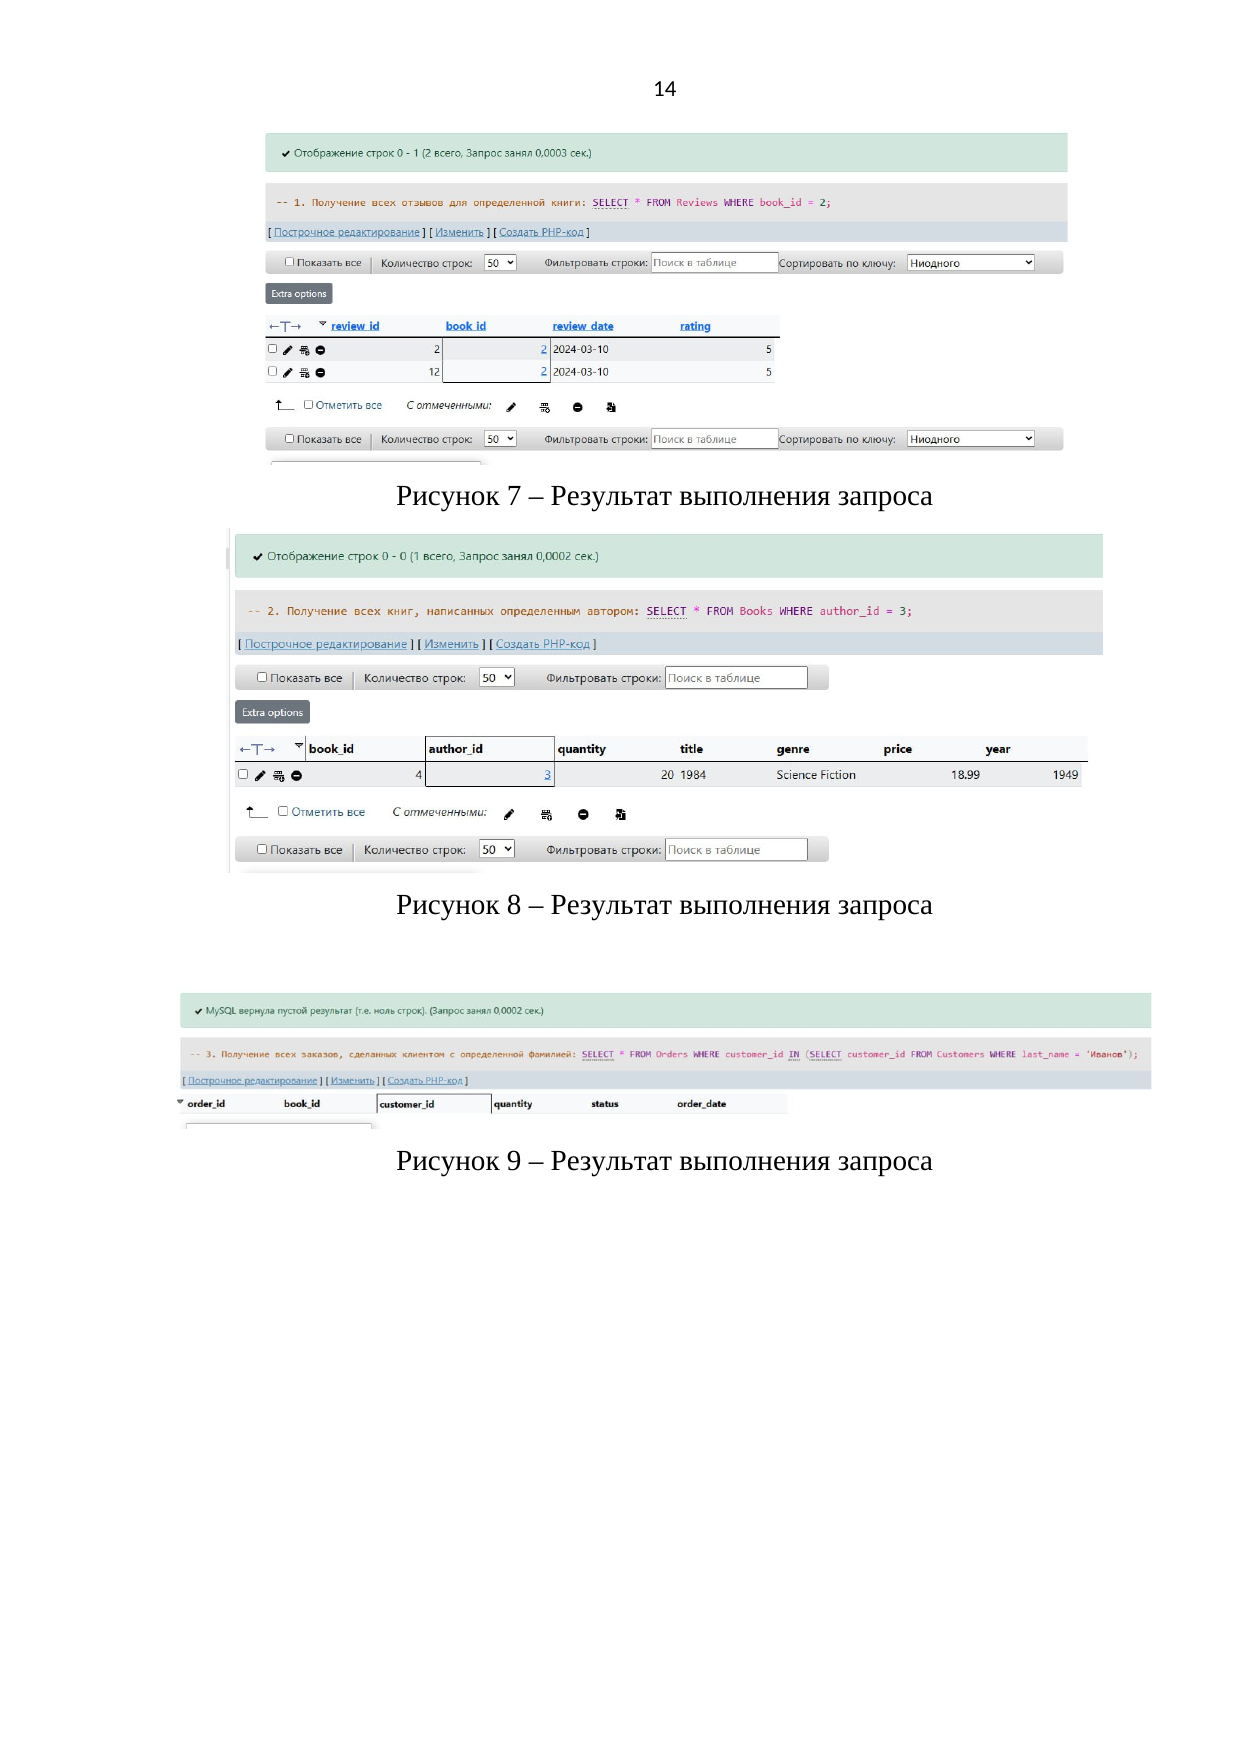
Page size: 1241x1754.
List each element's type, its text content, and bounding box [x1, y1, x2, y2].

picture [261, 130, 1068, 465]
text Рисунок 8 – Результат выполнения запроса [177, 887, 1152, 920]
picture [177, 987, 1152, 1129]
picture [225, 528, 1103, 873]
text Рисунок 7 – Результат выполнения запроса [177, 478, 1152, 512]
text Рисунок 9 – Результат выполнения запроса [177, 1143, 1152, 1177]
